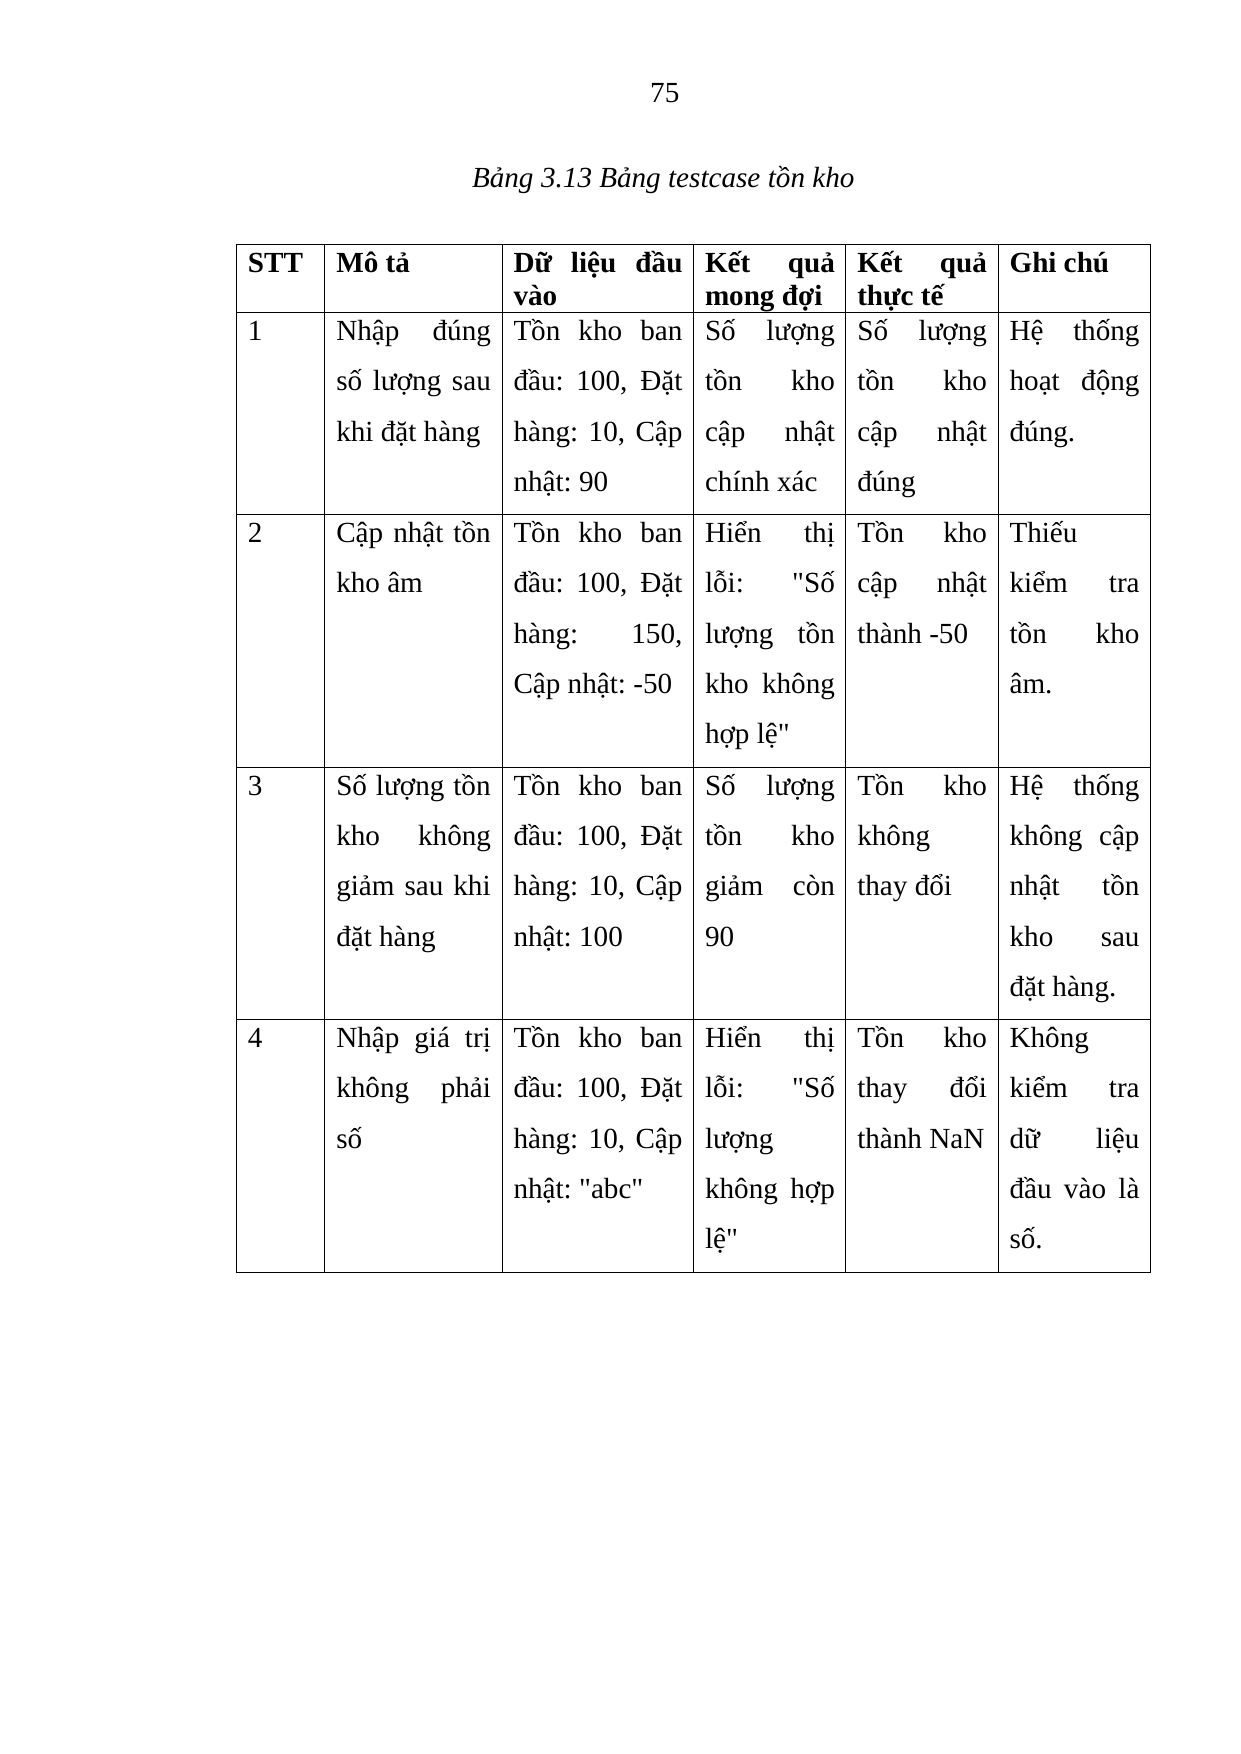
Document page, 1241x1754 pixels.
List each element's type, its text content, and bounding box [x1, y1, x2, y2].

table_cell Số lượng tồn kho cập nhật đúng [846, 313, 998, 514]
table_cell 2 [237, 515, 324, 767]
table_cell Hiển thị lỗi: "Số lượng không hợp lệ" [694, 1020, 845, 1272]
table_cell Tồn kho thay đổi thành NaN [846, 1020, 998, 1272]
table_cell Số lượng tồn kho cập nhật chính xác [694, 313, 845, 514]
table_header Kết quả thực tế [846, 245, 998, 312]
table_cell Tồn kho cập nhật thành -50 [846, 515, 998, 767]
table_cell Thiếu kiểm tra tồn kho âm. [999, 515, 1150, 767]
table_header Dữ liệu đầu vào [503, 245, 693, 312]
table_header Kết quả mong đợi [694, 245, 845, 312]
table_cell Tồn kho không thay đổi [846, 768, 998, 1019]
table_cell Nhập giá trị không phải số [325, 1020, 502, 1272]
table_cell 1 [237, 313, 324, 514]
table_header Mô tả [325, 245, 502, 312]
table_cell Không kiểm tra dữ liệu đầu vào là số. [999, 1020, 1150, 1272]
table_cell Tồn kho ban đầu: 100, Đặt hàng: 10, Cập nhật: 100 [503, 768, 693, 1019]
table_cell Hệ thống không cập nhật tồn kho sau đặt hàng. [999, 768, 1150, 1019]
table_cell Cập nhật tồn kho âm [325, 515, 502, 767]
table_cell Nhập đúng số lượng sau khi đặt hàng [325, 313, 502, 514]
table_cell 4 [237, 1020, 324, 1272]
table_cell Số lượng tồn kho không giảm sau khi đặt hàng [325, 768, 502, 1019]
table_header Ghi chú [999, 245, 1150, 312]
table_cell Hiển thị lỗi: "Số lượng tồn kho không hợp lệ" [694, 515, 845, 767]
table_cell Số lượng tồn kho giảm còn 90 [694, 768, 845, 1019]
table_header STT [237, 245, 324, 312]
table_cell 3 [237, 768, 324, 1019]
table_cell Tồn kho ban đầu: 100, Đặt hàng: 150, Cập nhật: -50 [503, 515, 693, 767]
table_cell Tồn kho ban đầu: 100, Đặt hàng: 10, Cập nhật: 90 [503, 313, 693, 514]
table_cell Hệ thống hoạt động đúng. [999, 313, 1150, 514]
table_cell Tồn kho ban đầu: 100, Đặt hàng: 10, Cập nhật: "abc" [503, 1020, 693, 1272]
